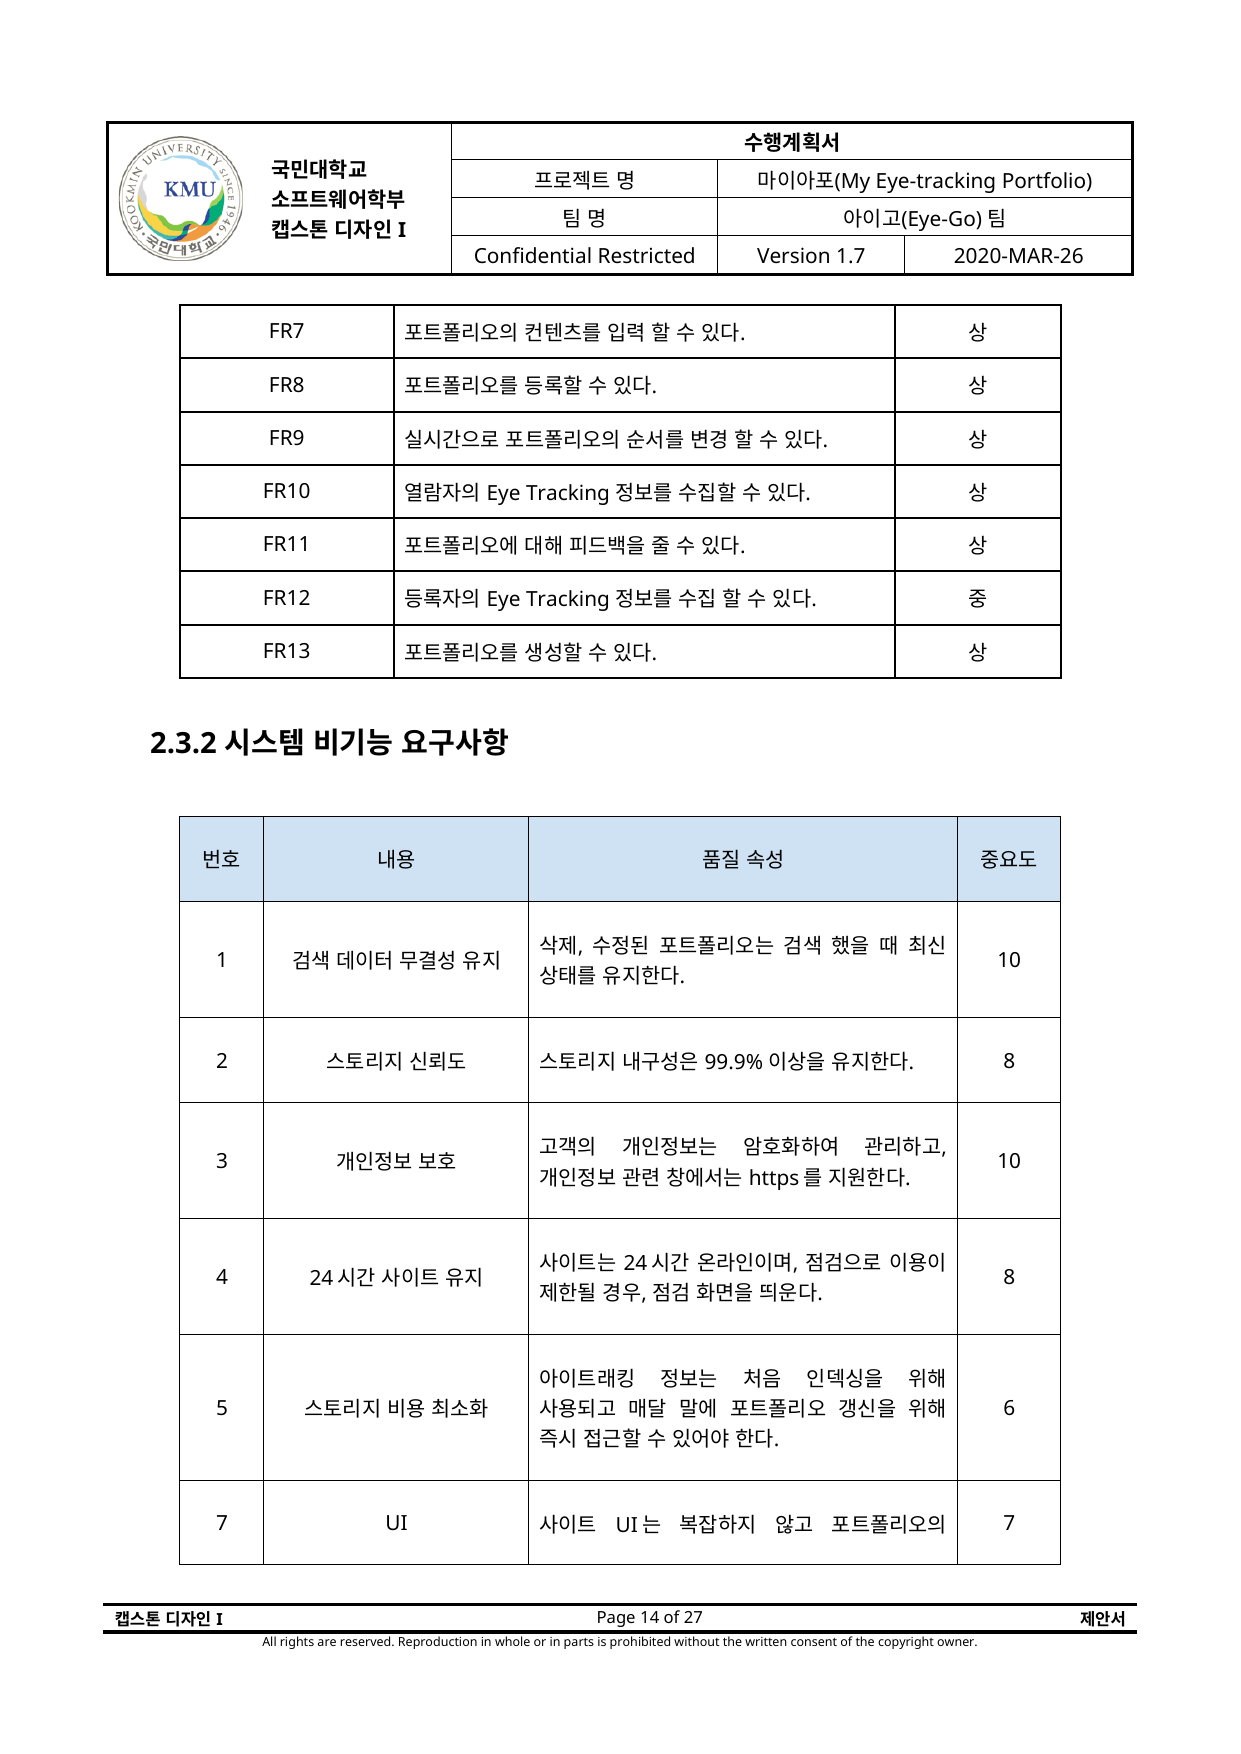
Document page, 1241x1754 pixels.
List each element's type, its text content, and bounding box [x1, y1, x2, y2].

table_cell 1 [180, 902, 263, 1017]
table_cell 10 [958, 902, 1060, 1017]
table_cell FR9 [181, 413, 393, 464]
table_cell FR10 [181, 466, 393, 517]
table_cell 사이트는 24시간 온라인이며, 점검으로 이용이 제한될 경우, 점검 화면을 띄운다. [529, 1219, 957, 1334]
table_cell 8 [958, 1219, 1060, 1334]
table_cell 스토리지 비용 최소화 [264, 1335, 528, 1480]
table_cell 7 [958, 1481, 1060, 1563]
table_cell 상 [896, 413, 1060, 464]
table_header 중요도 [958, 817, 1060, 901]
table_cell 10 [958, 1103, 1060, 1218]
table_cell 8 [958, 1018, 1060, 1102]
table_cell 포트폴리오의 컨텐츠를 입력 할 수 있다. [395, 306, 894, 357]
table_cell FR11 [181, 519, 393, 570]
table_cell 6 [958, 1335, 1060, 1480]
table_header 품질 속성 [529, 817, 957, 901]
table_cell 상 [896, 306, 1060, 357]
table_cell 포트폴리오를 등록할 수 있다. [395, 359, 894, 411]
table_cell FR8 [181, 359, 393, 411]
table_cell 24시간 사이트 유지 [264, 1219, 528, 1334]
table_cell 7 [180, 1481, 263, 1563]
table_cell 5 [180, 1335, 263, 1480]
table_cell FR12 [181, 572, 393, 623]
table_cell UI [264, 1481, 528, 1563]
table_cell 상 [896, 359, 1060, 411]
table_cell 포트폴리오에 대해 피드백을 줄 수 있다. [395, 519, 894, 570]
table_cell 등록자의 Eye Tracking 정보를 수집 할 수 있다. [395, 572, 894, 623]
subtitle 2.3.2 시스템 비기능 요구사항 [150, 720, 1090, 762]
table_cell 상 [896, 626, 1060, 677]
picture [118, 136, 243, 261]
table_cell 4 [180, 1219, 263, 1334]
table_cell 삭제, 수정된 포트폴리오는 검색 했을 때 최신 상태를 유지한다. [529, 902, 957, 1017]
table_cell 사이트 UI는 복잡하지 않고 포트폴리오의 썸내일 위주로 사용자에게 보여진다. [529, 1481, 957, 1563]
table_cell 개인정보 보호 [264, 1103, 528, 1218]
table_cell 아이트래킹 정보는 처음 인덱싱을 위해 사용되고 매달 말에 포트폴리오 갱신을 위해 즉시 접근할 수 있어야 한다. [529, 1335, 957, 1480]
table_cell 스토리지 신뢰도 [264, 1018, 528, 1102]
table_cell 고객의 개인정보는 암호화하여 관리하고, 개인정보 관련 창에서는 https를 지원한다. [529, 1103, 957, 1218]
table_cell 3 [180, 1103, 263, 1218]
table_cell 포트폴리오를 생성할 수 있다. [395, 626, 894, 677]
table_cell 상 [896, 466, 1060, 517]
table_cell 중 [896, 572, 1060, 623]
table_cell 열람자의 Eye Tracking 정보를 수집할 수 있다. [395, 466, 894, 517]
table_cell 검색 데이터 무결성 유지 [264, 902, 528, 1017]
table_cell 상 [896, 519, 1060, 570]
table_cell FR7 [181, 306, 393, 357]
table_header 내용 [264, 817, 528, 901]
table_cell FR13 [181, 626, 393, 677]
table_cell 실시간으로 포트폴리오의 순서를 변경 할 수 있다. [395, 413, 894, 464]
table_header 번호 [180, 817, 263, 901]
table_cell 스토리지 내구성은 99.9% 이상을 유지한다. [529, 1018, 957, 1102]
table_cell 2 [180, 1018, 263, 1102]
